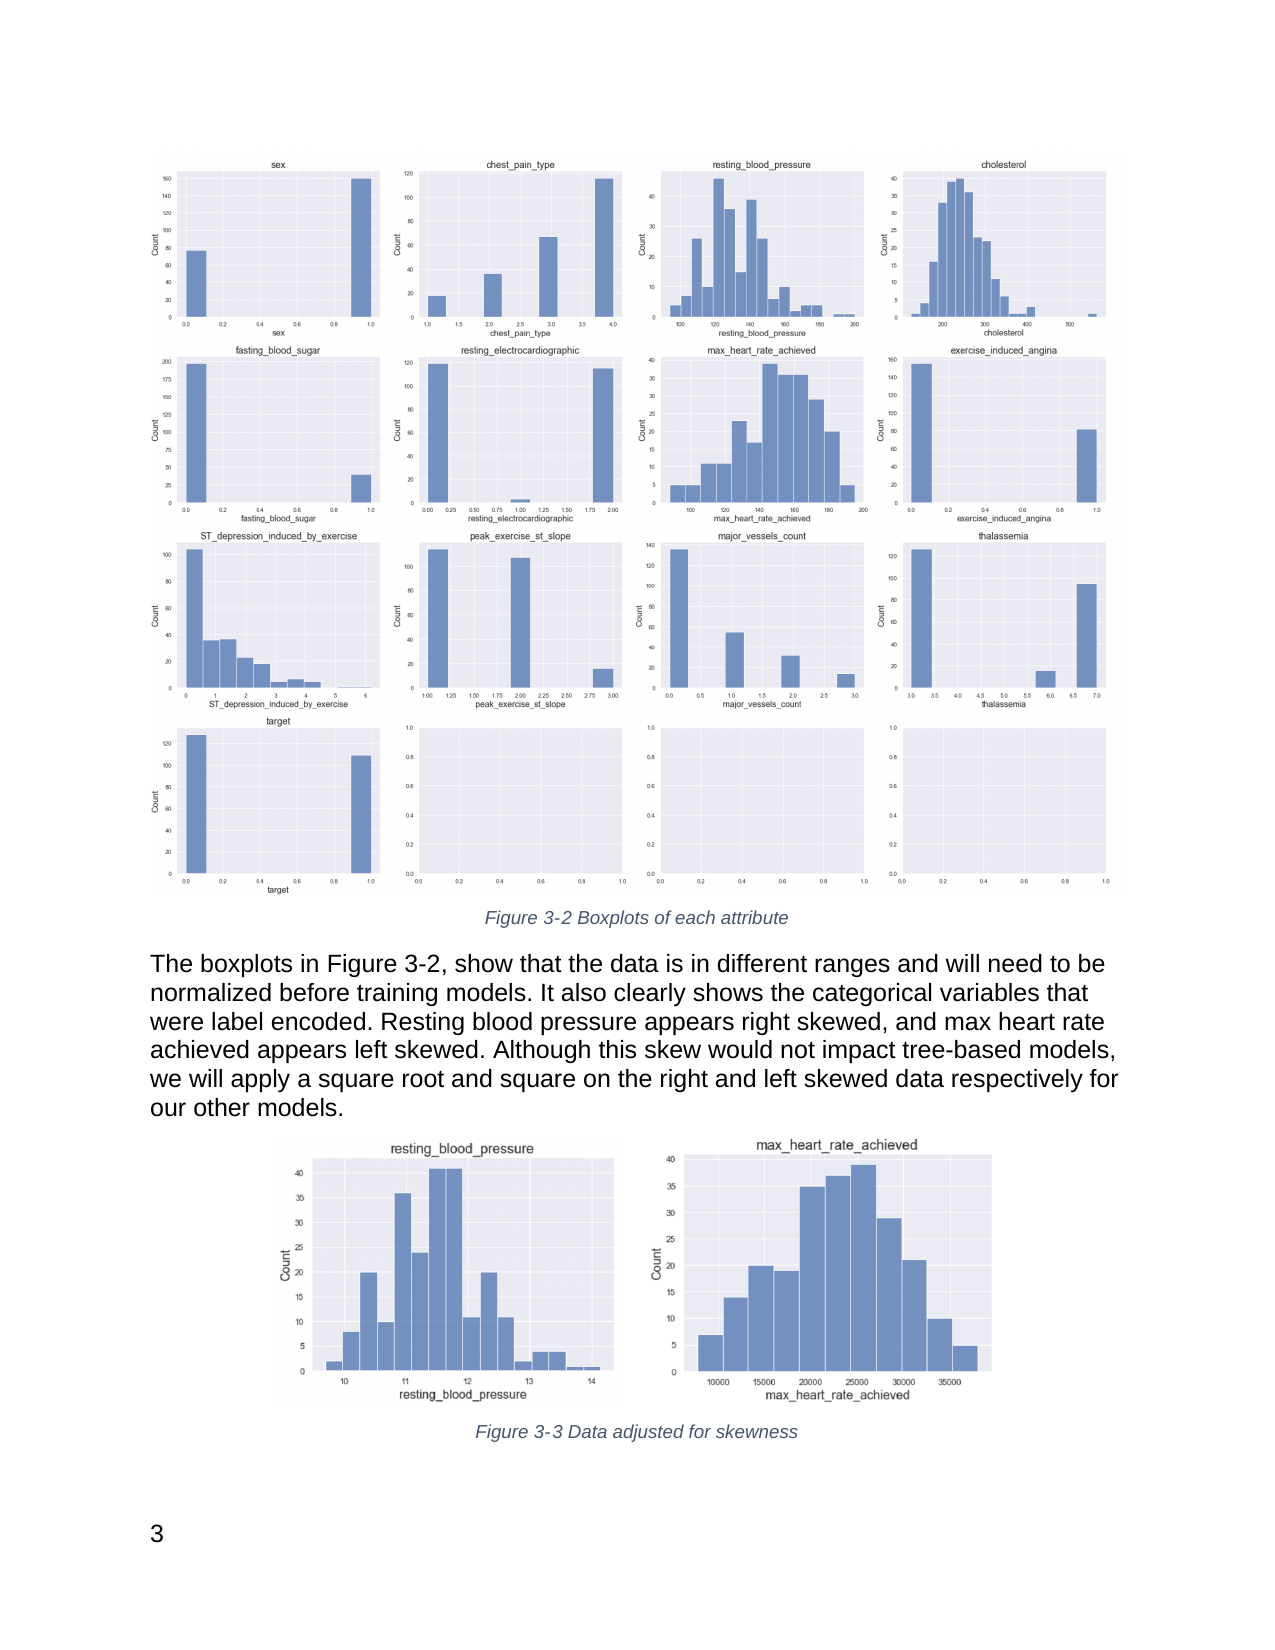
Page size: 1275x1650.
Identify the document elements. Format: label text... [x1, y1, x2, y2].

picture [150, 150, 1125, 895]
picture [646, 1134, 1001, 1409]
picture [274, 1134, 625, 1408]
text The boxplots in Figure 3-2, show that the data is in different ranges and will need to be normalized before training models. It also clearly shows the categorical variables that were label encoded. Resting blood pressure appears right skewed, and max heart rate achieved appears left skewed. Although this skew would not impact tree-based models, we will apply a square root and square on the right and left skewed data respectively for our other models. [150, 949, 1125, 1122]
table_header [635, 1134, 1012, 1421]
table_header [263, 1134, 635, 1421]
